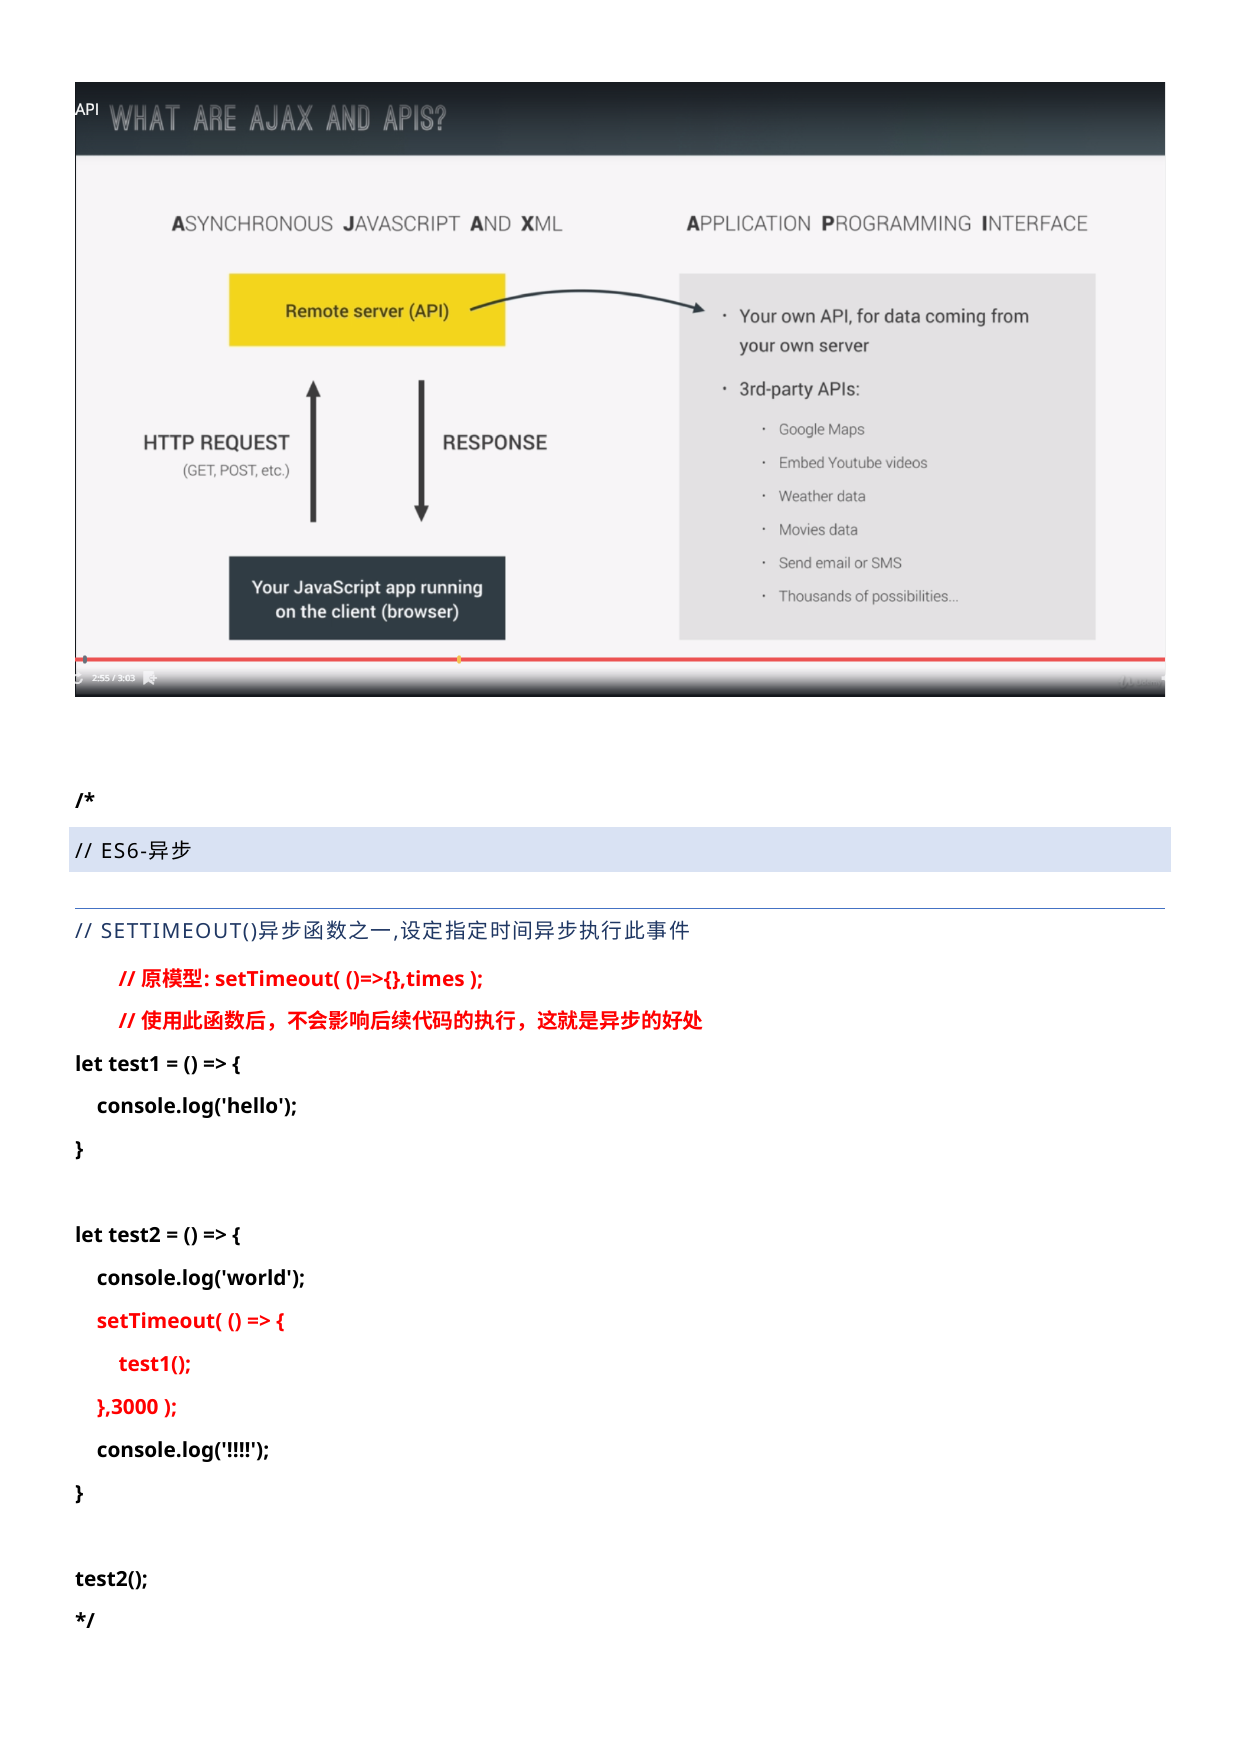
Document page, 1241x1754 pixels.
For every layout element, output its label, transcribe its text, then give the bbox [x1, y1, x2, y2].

text } [75, 1476, 1165, 1508]
text // 使用此函数后，不会影响后续代码的执行，这就是异步的好处 [75, 1004, 1165, 1036]
text console.log('hello'); [75, 1089, 1165, 1122]
text console.log('world'); [75, 1261, 1165, 1294]
subtitle // ES6-异步 [75, 833, 1165, 866]
text // 原模型: setTimeout( ()=>{},times ); [75, 961, 1165, 993]
text },3000 ); [75, 1390, 1165, 1422]
text console.log('!!!!'); [75, 1433, 1165, 1465]
picture [75, 82, 1166, 697]
text test2(); [75, 1562, 1165, 1594]
text /* [75, 784, 1165, 817]
subtitle // setTimeout()异步函数之一,设定指定时间异步执行此事件 [75, 909, 1165, 946]
text } [75, 1132, 1165, 1165]
text test1(); [75, 1347, 1165, 1379]
text let test1 = () => { [75, 1047, 1165, 1079]
text */ [75, 1604, 1165, 1637]
text setTimeout( () => { [75, 1304, 1165, 1337]
text let test2 = () => { [75, 1218, 1165, 1251]
